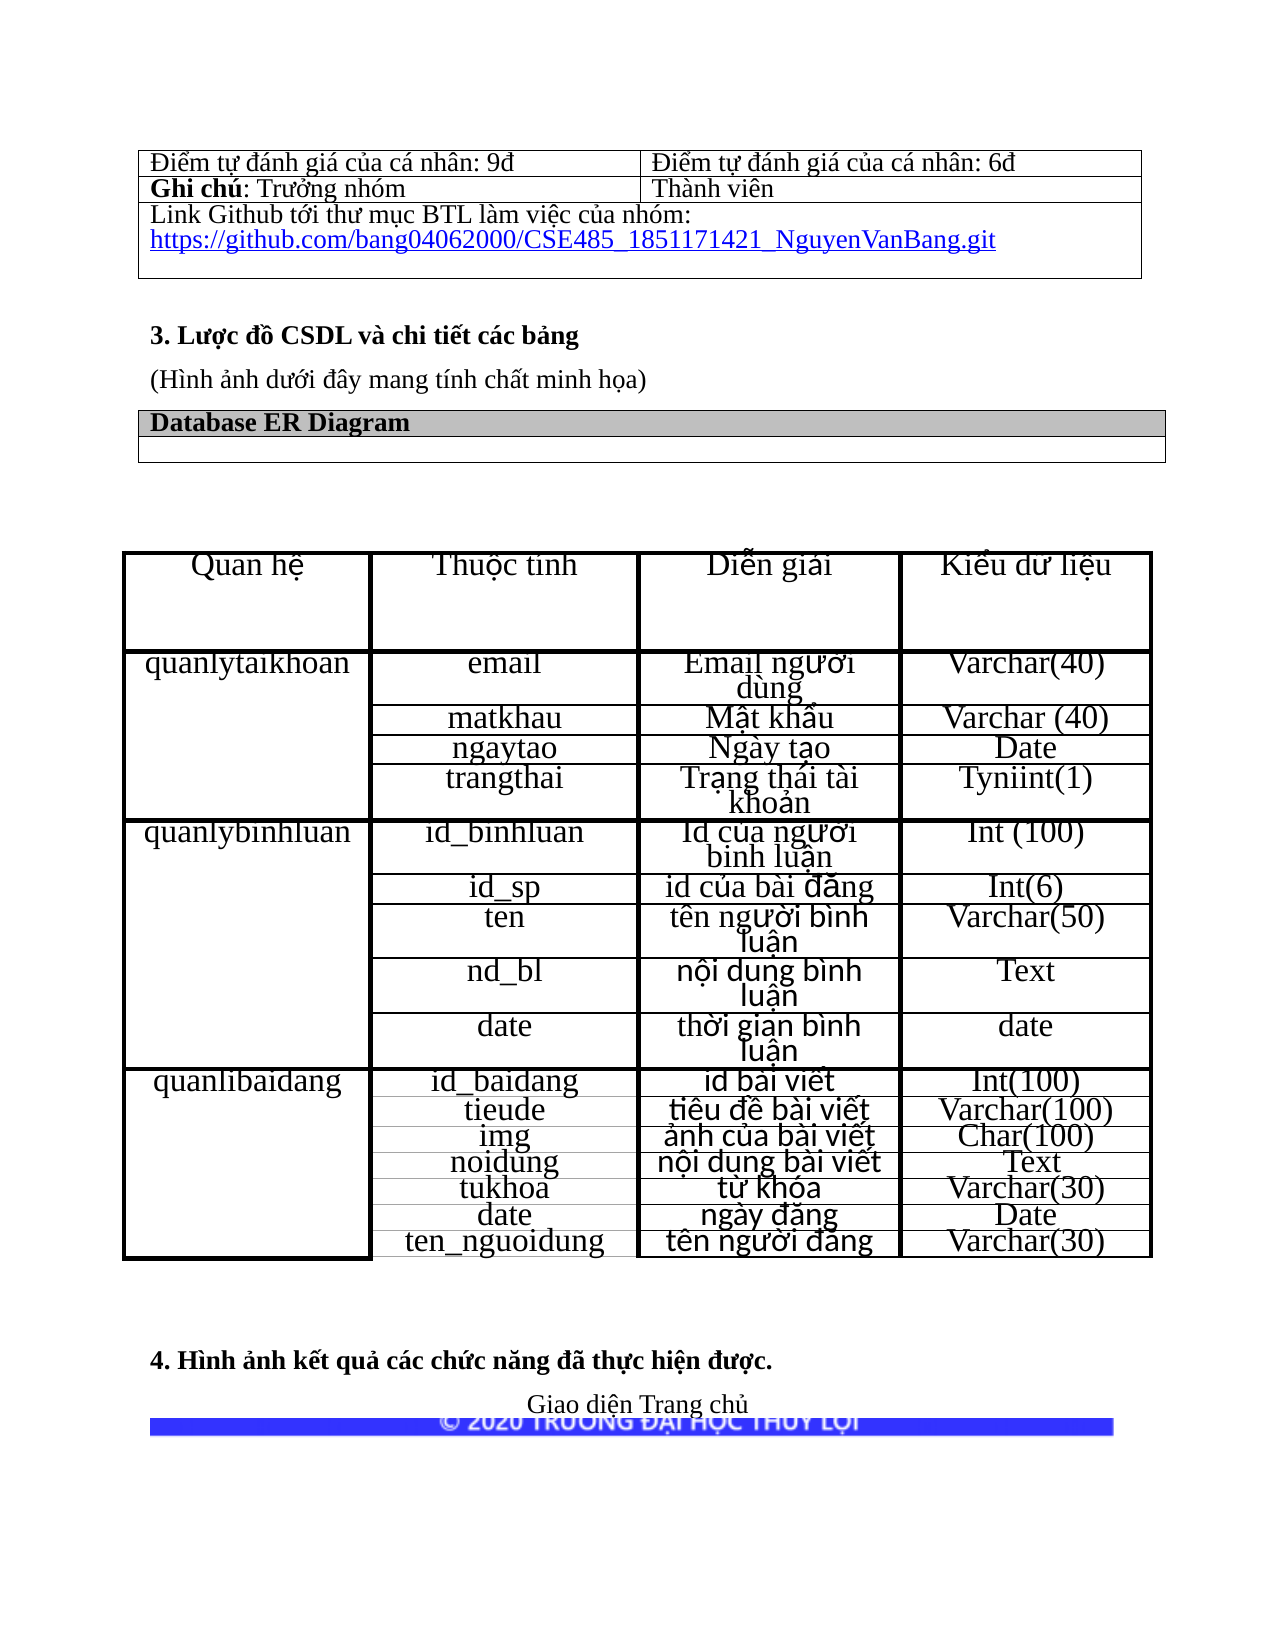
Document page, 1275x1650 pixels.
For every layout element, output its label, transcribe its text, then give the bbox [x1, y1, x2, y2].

table_cell Id của người binh luận [641, 823, 898, 873]
table_cell id bài viết [641, 1071, 898, 1096]
table_cell Varchar (40) [903, 706, 1060, 734]
table_cell id_binhluan [373, 823, 636, 873]
table_cell ngày đăng [641, 1205, 898, 1230]
table_cell quanlytaikhoan [126, 654, 368, 818]
text Giao diện Trang chủ [150, 1392, 1125, 1419]
table_cell Varchar(100) [903, 1097, 1050, 1126]
table_header Thuộc tính [373, 555, 636, 649]
table_cell Int(6) [1029, 875, 1058, 902]
table_cell Điểm tự đánh giá của cá nhân: 6đ [641, 151, 1141, 176]
table_cell Varchar(30) [903, 1231, 1055, 1256]
table_cell Varchar(30) [1098, 1179, 1149, 1204]
table_cell Trạng thái tài khoản [641, 765, 898, 818]
table_cell Điểm tự đánh giá của cá nhân: 9đ [139, 151, 640, 176]
table_cell Text [903, 1153, 1149, 1178]
table_cell Varchar(30) [1054, 1179, 1100, 1204]
table_cell Int(100) [903, 1071, 1014, 1096]
table_cell nội dung bình luận [641, 959, 898, 1012]
table_cell tukhoa [373, 1179, 636, 1204]
table_cell date [373, 1014, 636, 1066]
table_cell quanlybinhluan [126, 823, 368, 1066]
table_cell Varchar(50) [903, 905, 1149, 957]
table_header Quan hệ [126, 555, 368, 649]
table_cell tên người bình luận [641, 905, 898, 957]
table_cell Varchar (40) [1102, 706, 1149, 734]
table_cell nd_bl [373, 959, 636, 1012]
table_cell tiêu đề bài viết [641, 1097, 898, 1126]
table_cell [139, 437, 1165, 462]
table_cell Email người dùng [641, 654, 898, 704]
table_cell noidung [373, 1153, 636, 1178]
table_cell Char(100) [1027, 1127, 1089, 1152]
table_cell Date [903, 736, 1149, 763]
text 3. Lược đồ CSDL và chi tiết các bảng [150, 323, 1125, 350]
table_cell date [373, 1205, 636, 1230]
table_cell trangthai [373, 765, 636, 818]
table_cell Varchar(30) [1099, 1231, 1149, 1256]
table_cell từ khóa [641, 1179, 898, 1204]
table_cell Char(100) [903, 1127, 1029, 1152]
text (Hình ảnh dưới đây mang tính chất minh họa) [150, 366, 1125, 393]
table_cell Varchar (40) [1058, 706, 1104, 734]
table_cell Char(100) [1087, 1127, 1149, 1152]
table_cell quanlibaidang [126, 1071, 368, 1256]
table_cell ten_nguoidung [373, 1231, 636, 1256]
table_cell Int(6) [1056, 875, 1149, 902]
table_cell Varchar(30) [903, 1179, 1056, 1204]
table_cell thời gian bình luận [641, 1014, 898, 1066]
table_cell Int(100) [1074, 1071, 1149, 1096]
table_cell Varchar(100) [1046, 1097, 1108, 1126]
table_header Database ER Diagram [139, 411, 1165, 436]
table_cell Mật khẩu [641, 706, 898, 734]
table_cell email [373, 654, 636, 704]
table_cell ảnh của bài viết [641, 1127, 898, 1152]
table_cell tên người đăng [641, 1231, 898, 1256]
table_cell Varchar(40) [903, 654, 1149, 704]
table_cell matkhau [373, 706, 636, 734]
table_cell img [373, 1127, 636, 1152]
table_cell Link Github tới thư mục BTL làm việc của nhóm: https://github.com/bang04062000/CSE485_1851171421_NguyenVanBang.git [139, 203, 1141, 278]
text 4. Hình ảnh kết quả các chức năng đã thực hiện được. [150, 1348, 1125, 1375]
table_header Diễn giải [641, 555, 898, 649]
table_cell id_baidang [373, 1071, 636, 1096]
table_cell Varchar(100) [1104, 1097, 1149, 1126]
table_cell ngaytao [373, 736, 636, 763]
table_header Kiểu dữ liệu [903, 555, 1149, 649]
table_cell Int(6) [903, 875, 1031, 902]
table_cell Tyniint(1) [903, 765, 1149, 818]
table_cell id_sp [373, 875, 636, 902]
table_cell Ngày tạo [641, 736, 898, 763]
table_cell tieude [373, 1097, 636, 1126]
table_cell id của bài đăng [641, 875, 898, 902]
table_cell Thành viên [641, 177, 1141, 202]
table_cell Date [903, 1205, 1149, 1230]
table_cell Varchar(30) [1054, 1231, 1100, 1256]
table_cell ten [373, 905, 636, 957]
table_cell Ghi chú: Trưởng nhóm [139, 177, 640, 202]
table_cell Text [903, 959, 1149, 1012]
table_cell Int(100) [1013, 1071, 1075, 1096]
table_cell nội dung bài viết [641, 1153, 898, 1178]
table_cell date [903, 1014, 1149, 1066]
table_cell Int (100) [903, 823, 1149, 873]
